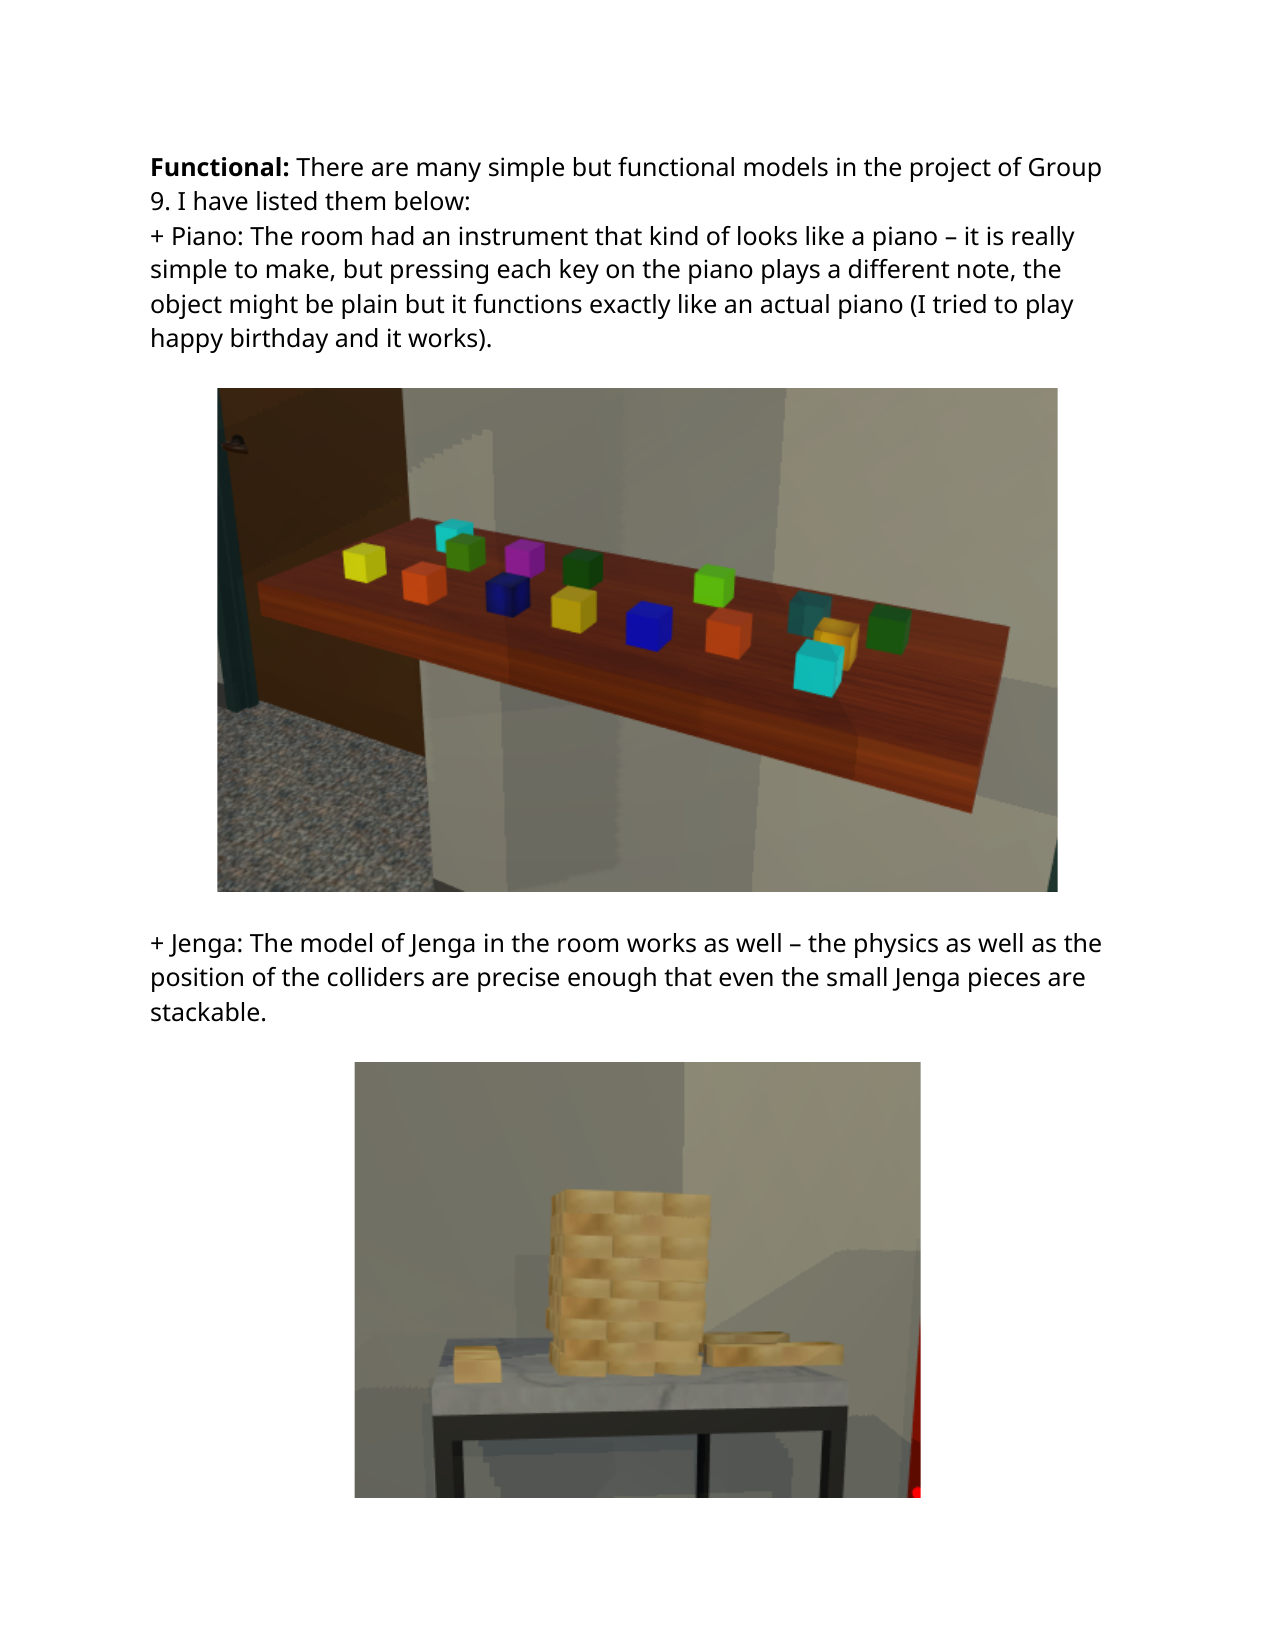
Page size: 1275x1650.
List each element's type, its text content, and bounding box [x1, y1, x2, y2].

text + Jenga: The model of Jenga in the room works as well – the physics as well as the position of the colliders are precise enough that even the small Jenga pieces are stackable. [150, 926, 1125, 1028]
picture [354, 1062, 921, 1498]
text + Piano: The room had an instrument that kind of looks like a piano – it is really simple to make, but pressing each key on the piano plays a different note, the object might be plain but it functions exactly like an actual piano (I tried to play happy birthday and it works). [150, 218, 1125, 354]
text Functional: There are many simple but functional models in the project of Group 9. I have listed them below: [150, 150, 1125, 218]
picture [217, 388, 1058, 892]
